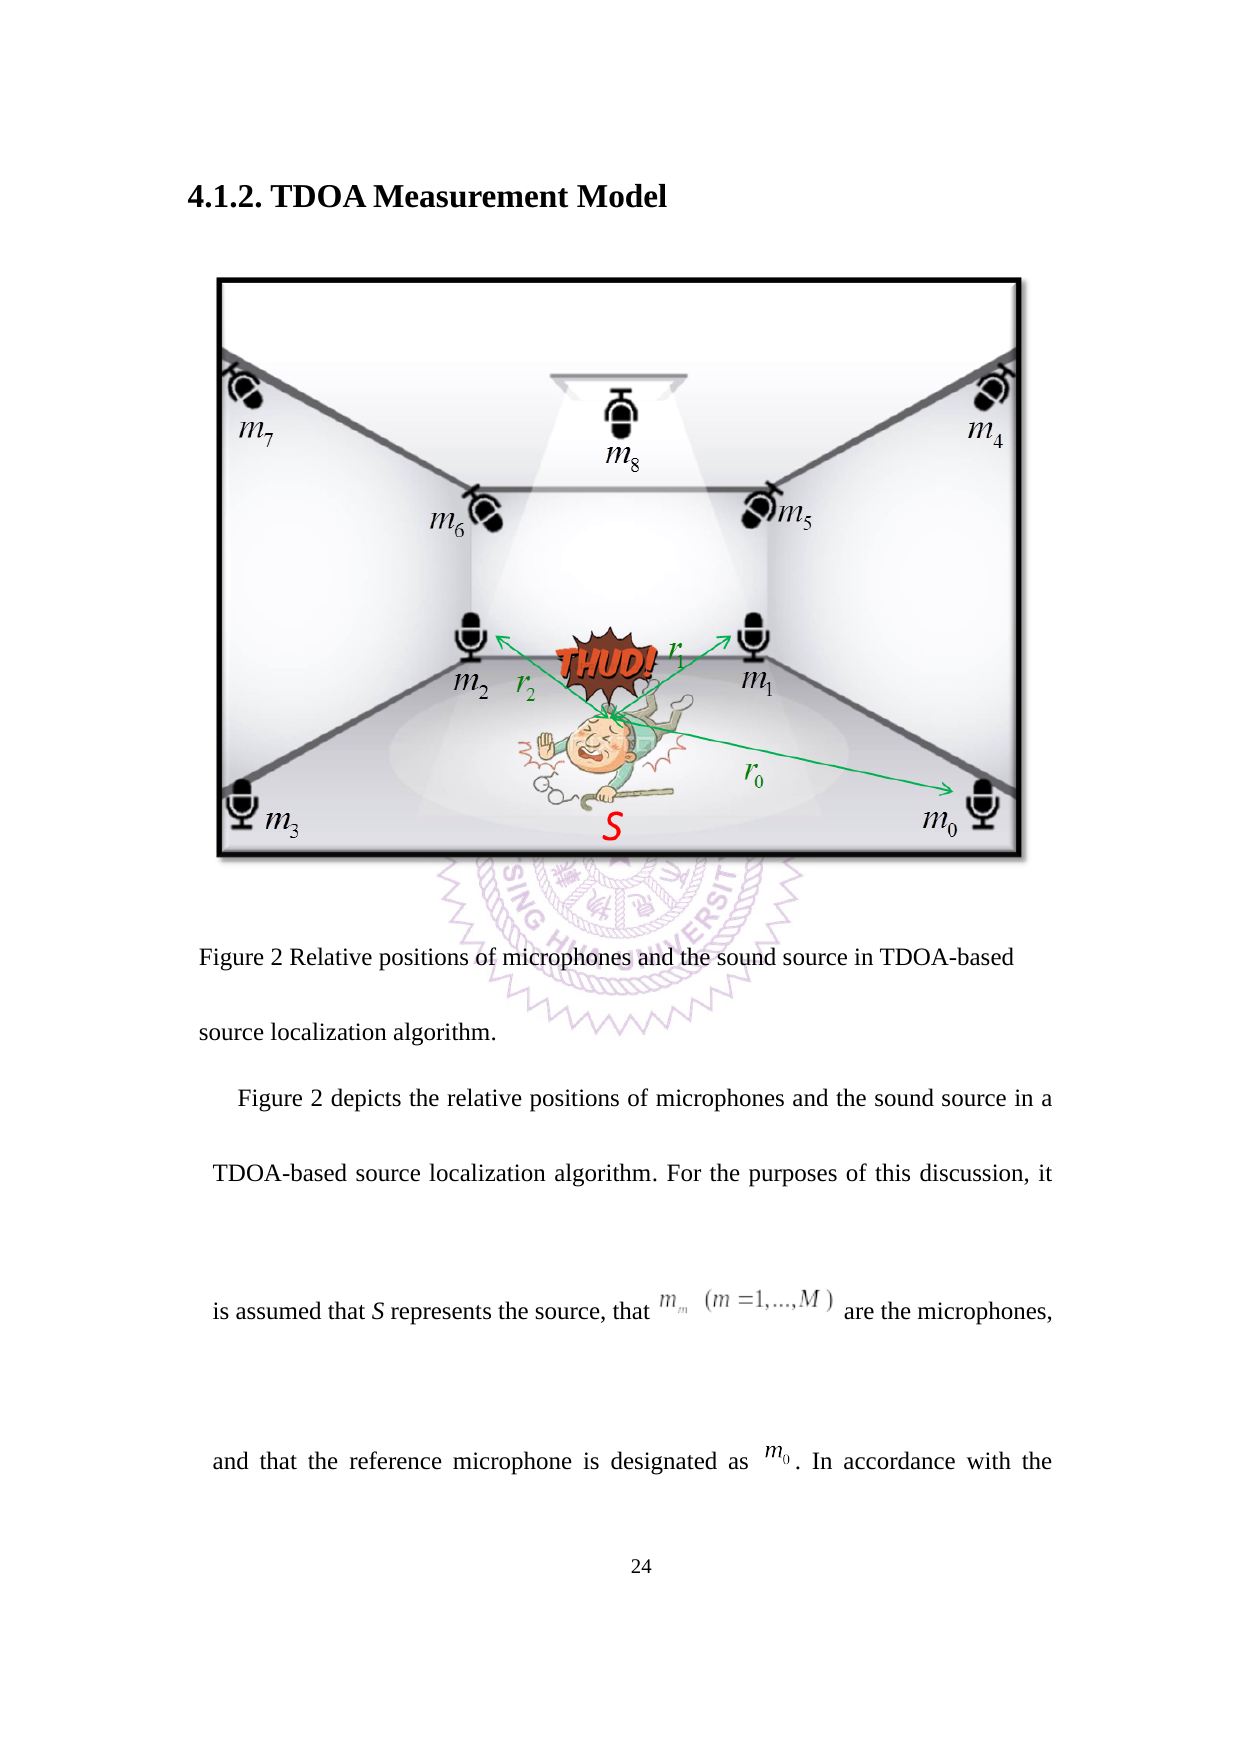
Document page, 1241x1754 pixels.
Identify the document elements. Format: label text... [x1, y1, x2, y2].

picture [206, 271, 1034, 878]
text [212, 1079, 1053, 1492]
table_cell Figure 2 Relative positions of microphones and the sound source in TDOA-based source localization algorithm. [188, 938, 1053, 1079]
text 4.1.2. TDOA Measurement Model [187, 158, 1053, 233]
table_header [188, 272, 1053, 938]
